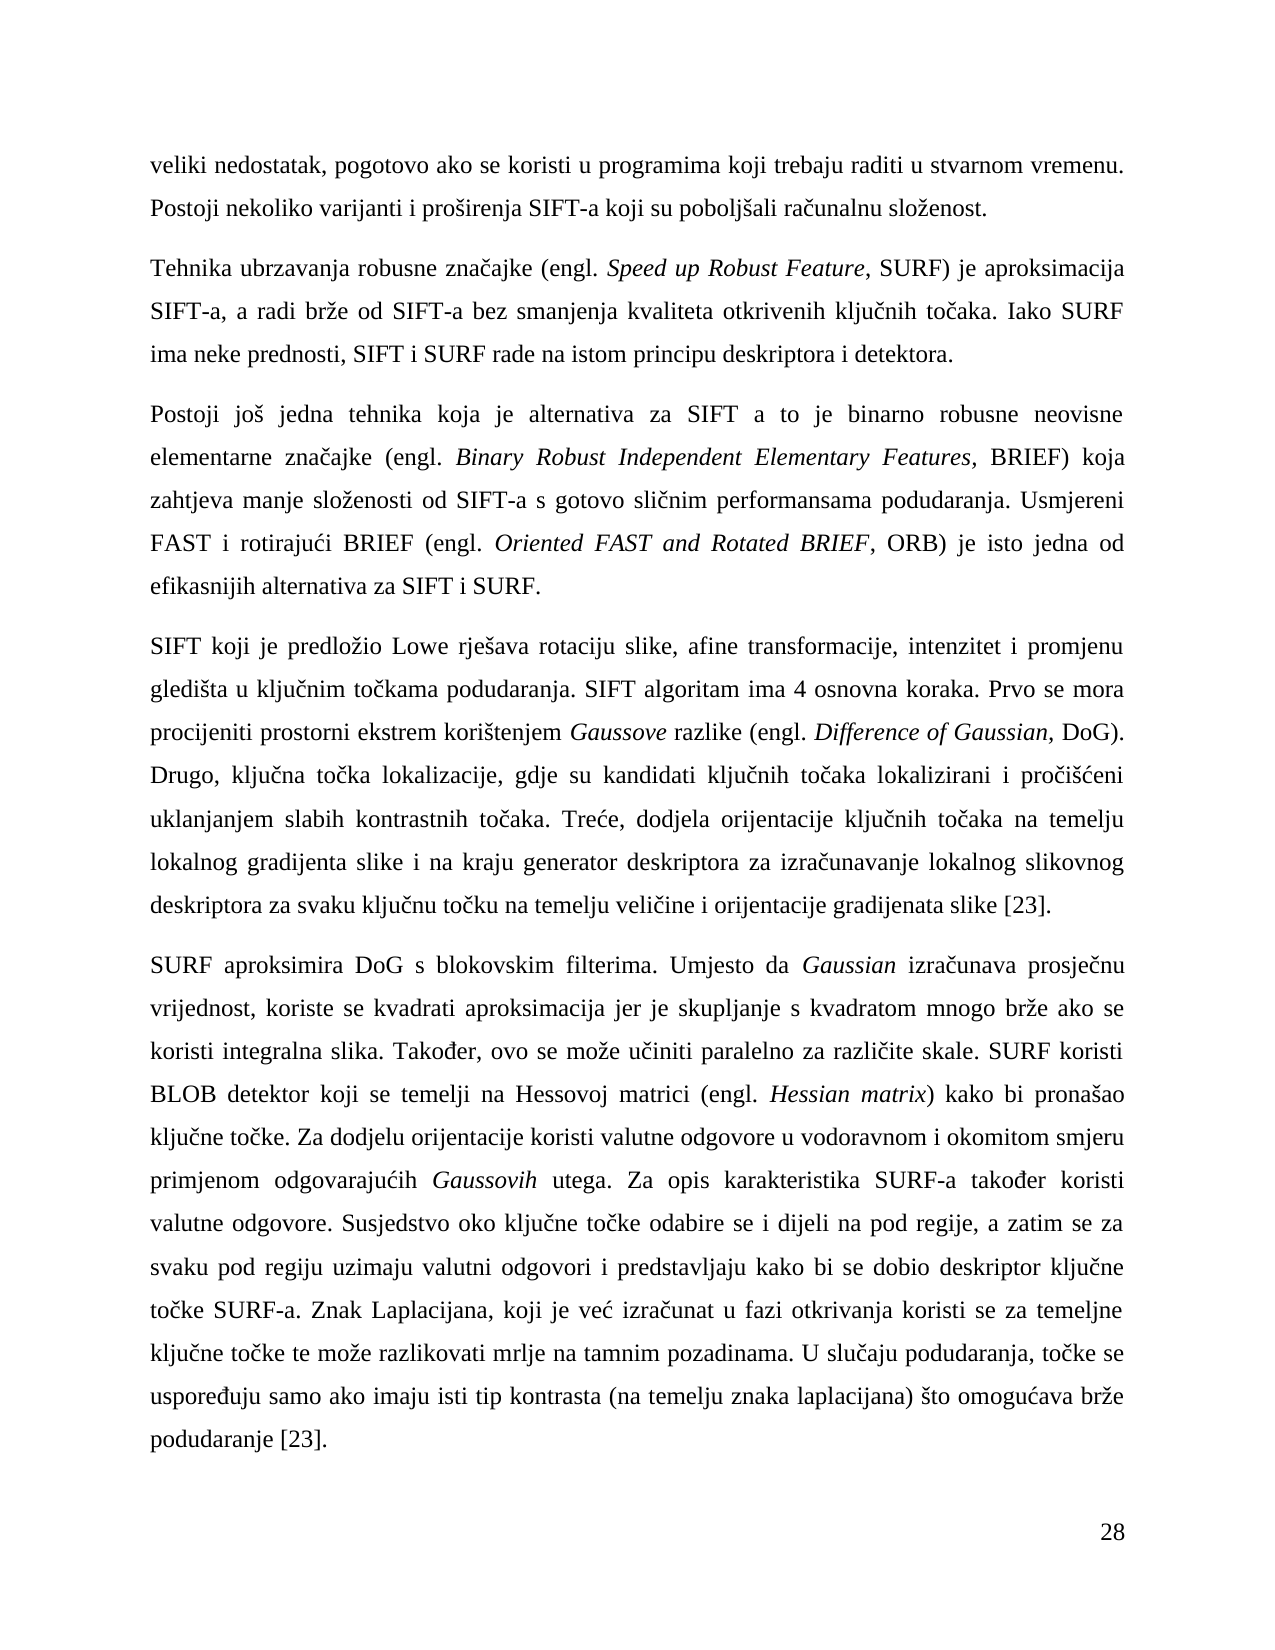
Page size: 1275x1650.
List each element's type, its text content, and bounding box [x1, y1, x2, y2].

text Postoji još jedna tehnika koja je alternativa za SIFT a to je binarno robusne neovisne elementarne značajke (engl. Binary Robust Independent Elementary Features, BRIEF) koja zahtjeva manje složenosti od SIFT-a s gotovo sličnim performansama podudaranja. Usmjereni FAST i rotirajući BRIEF (engl. Oriented FAST and Rotated BRIEF, ORB) je isto jedna od efikasnijih alternativa za SIFT i SURF. [150, 399, 1125, 600]
text SIFT koji je predložio Lowe rješava rotaciju slike, afine transformacije, intenzitet i promjenu gledišta u ključnim točkama podudaranja. SIFT algoritam ima 4 osnovna koraka. Prvo se mora procijeniti prostorni ekstrem korištenjem Gaussove razlike (engl. Difference of Gaussian, DoG). Drugo, ključna točka lokalizacije, gdje su kandidati ključnih točaka lokalizirani i pročišćeni uklanjanjem slabih kontrastnih točaka. Treće, dodjela orijentacije ključnih točaka na temelju lokalnog gradijenta slike i na kraju generator deskriptora za izračunavanje lokalnog slikovnog deskriptora za svaku ključnu točku na temelju veličine i orijentacije gradijenata slike. [150, 631, 1125, 919]
text Tehnika ubrzavanja robusne značajke (engl. Speed up Robust Feature, SURF) je aproksimacija SIFT-a, a radi brže od SIFT-a bez smanjenja kvaliteta otkrivenih ključnih točaka. Iako SURF ima neke prednosti, SIFT i SURF rade na istom principu deskriptora i detektora. [150, 253, 1125, 368]
text SURF aproksimira DoG s blokovskim filterima. Umjesto da Gaussian izračunava prosječnu vrijednost, koriste se kvadrati aproksimacija jer je skupljanje s kvadratom mnogo brže ako se koristi integralna slika. Također, ovo se može učiniti paralelno za različite skale. SURF koristi BLOB detektor koji se temelji na Hessovoj matrici (engl. Hessian matrix) kako bi pronašao ključne točke. Za dodjelu orijentacije koristi valutne odgovore u vodoravnom i okomitom smjeru primjenom odgovarajućih Gaussovih utega. Za opis karakteristika SURF-a također koristi valutne odgovore. Susjedstvo oko ključne točke odabire se i dijeli na pod regije, a zatim se za svaku pod regiju uzimaju valutni odgovori i predstavljaju kako bi se dobio deskriptor ključne točke SURF-a. Znak Laplacijana, koji je već izračunat u fazi otkrivanja koristi se za temeljne ključne točke te može razlikovati mrlje na tamnim pozadinama. U slučaju podudaranja, točke se uspoređuju samo ako imaju isti tip kontrasta (na temelju znaka laplacijana) što omogućava brže podudaranje. [150, 950, 1125, 1453]
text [150, 150, 1125, 222]
